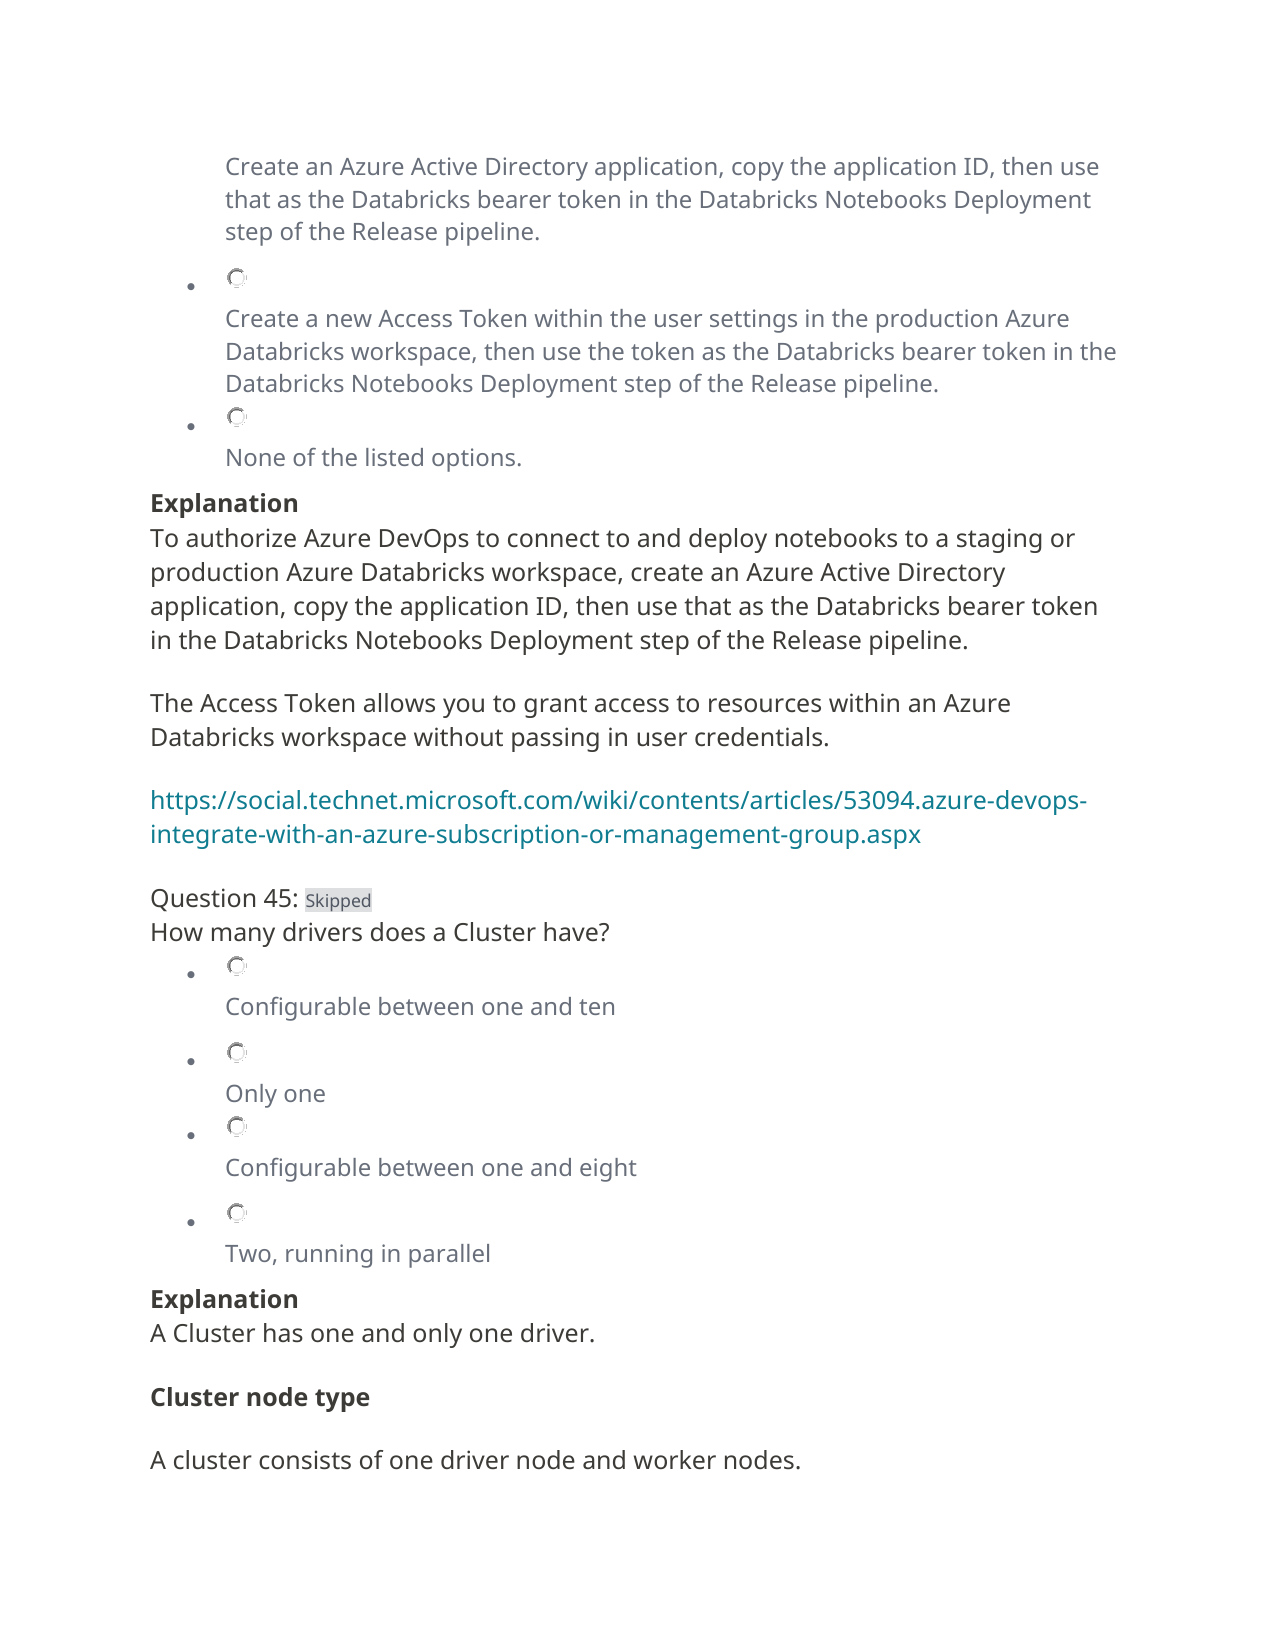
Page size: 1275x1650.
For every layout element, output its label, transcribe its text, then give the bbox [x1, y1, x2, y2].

text A Cluster has one and only one driver. [150, 1316, 1125, 1350]
text Configurable between one and eight [225, 1150, 1125, 1183]
text None of the listed options. [225, 441, 1125, 474]
list ​ [187, 948, 1125, 990]
text Create an Azure Active Directory application, copy the application ID, then use that as the Databricks bearer token in the Databricks Notebooks Deployment step of the Release pipeline. [225, 150, 1125, 248]
text The Access Token allows you to grant access to resources within an Azure Databricks workspace without passing in user credentials. [150, 686, 1125, 754]
text Cluster node type [150, 1379, 1125, 1413]
list ​ [187, 1196, 1125, 1237]
text https://social.technet.microsoft.com/wiki/contents/articles/53094.azure-devops-integrate-with-an-azure-subscription-or-management-group.aspx [150, 783, 1125, 851]
text Only one [225, 1076, 1125, 1109]
list ​ [187, 1035, 1125, 1076]
text Explanation [150, 486, 1125, 520]
text Question 45: Skipped [150, 880, 1125, 914]
text Create a new Access Token within the user settings in the production Azure Databricks workspace, then use the token as the Databricks bearer token in the Databricks Notebooks Deployment step of the Release pipeline. [225, 302, 1125, 399]
text To authorize Azure DevOps to connect to and deploy notebooks to a staging or production Azure Databricks workspace, create an Azure Active Directory application, copy the application ID, then use that as the Databricks bearer token in the Databricks Notebooks Deployment step of the Release pipeline. [150, 520, 1125, 656]
text Two, running in parallel [225, 1237, 1125, 1269]
list ​ [187, 260, 1125, 302]
text Configurable between one and ten [225, 990, 1125, 1022]
text Explanation [150, 1282, 1125, 1316]
text A cluster consists of one driver node and worker nodes. [150, 1443, 1125, 1477]
list ​ [187, 1109, 1125, 1150]
list ​ [187, 399, 1125, 441]
text How many drivers does a Cluster have? [150, 914, 1125, 948]
